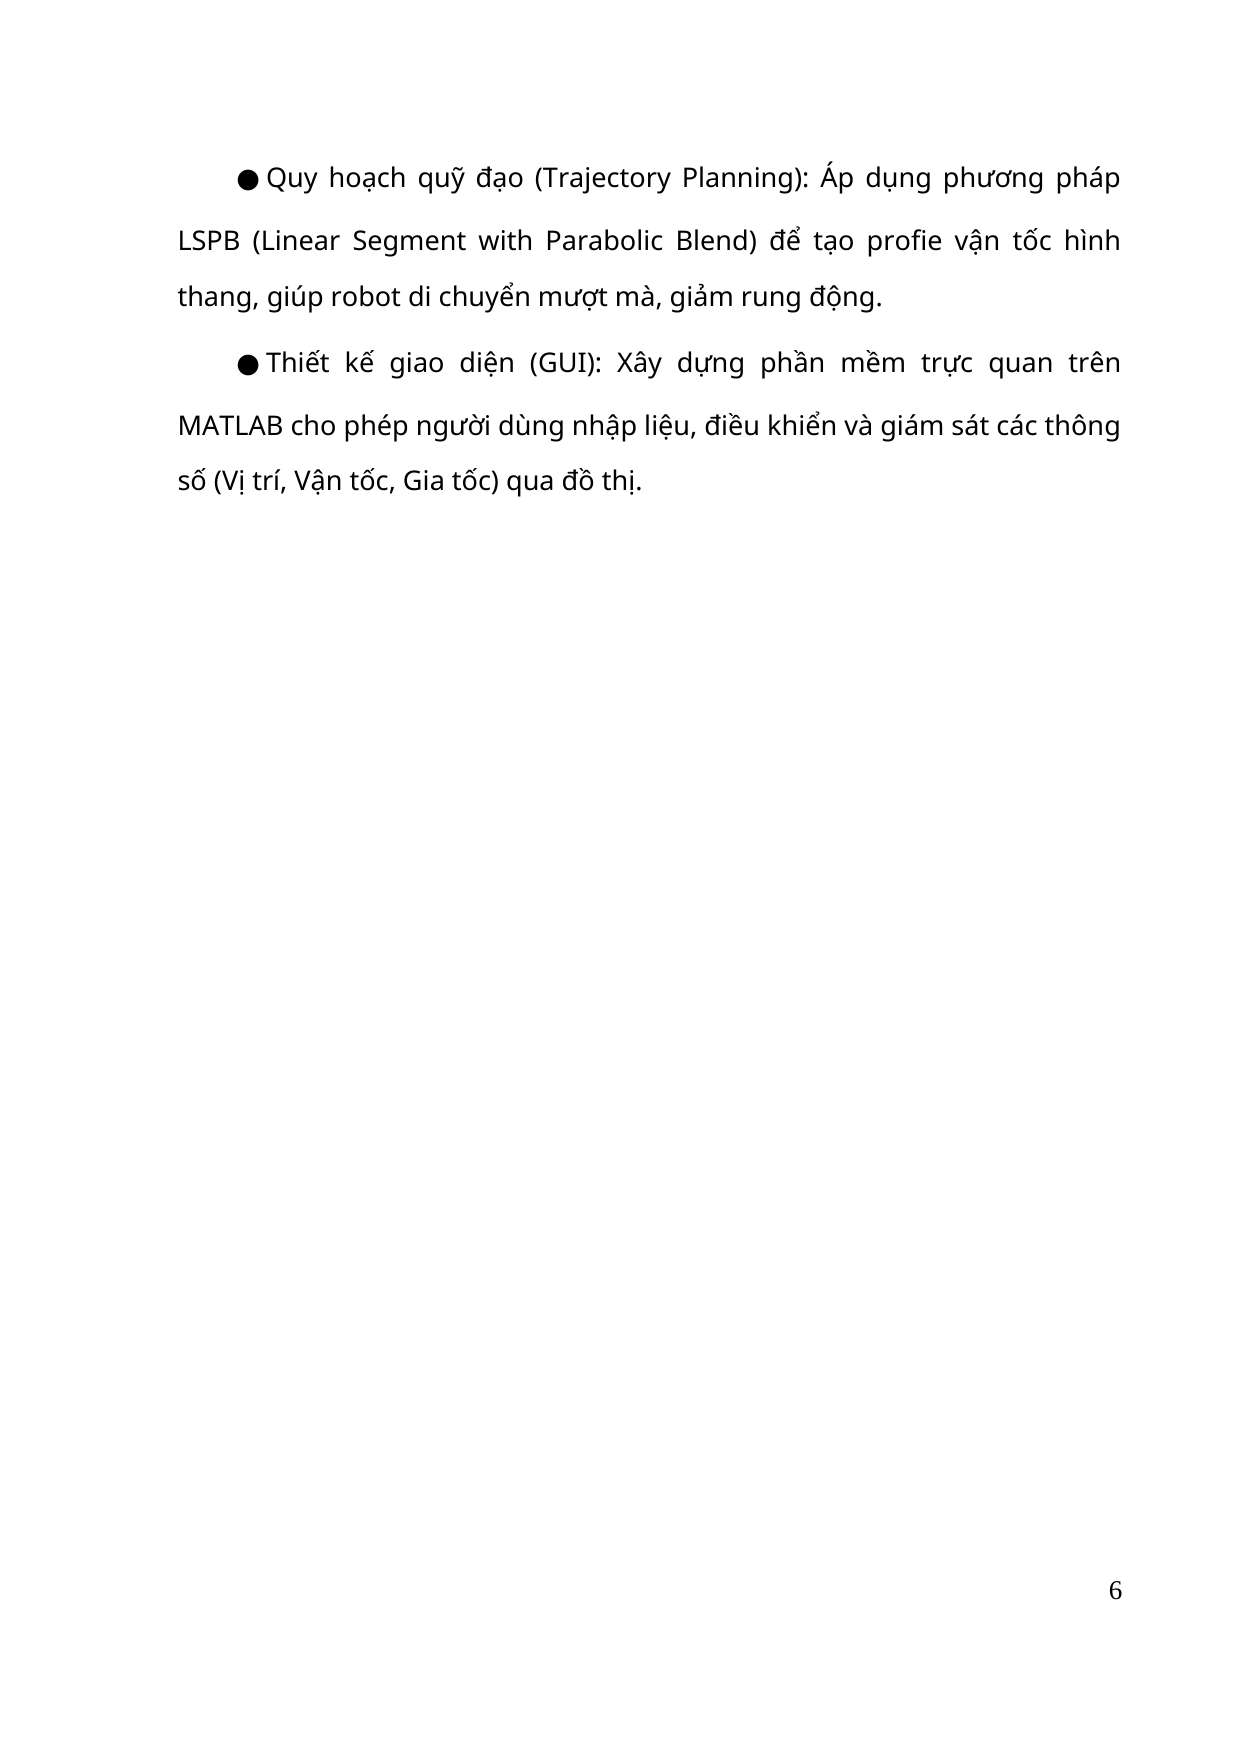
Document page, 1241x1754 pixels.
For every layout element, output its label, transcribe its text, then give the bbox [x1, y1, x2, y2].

list Thiết kế giao diện (GUI): Xây dựng phần mềm trực quan trên MATLAB cho phép người dùng nhập liệu, điều khiển và giám sát các thông số (Vị trí, Vận tốc, Gia tốc) qua đồ thị. [177, 332, 1122, 498]
list Quy hoạch quỹ đạo (Trajectory Planning): Áp dụng phương pháp LSPB (Linear Segment with Parabolic Blend) để tạo profie vận tốc hình thang, giúp robot di chuyển mượt mà, giảm rung động. [177, 148, 1122, 314]
